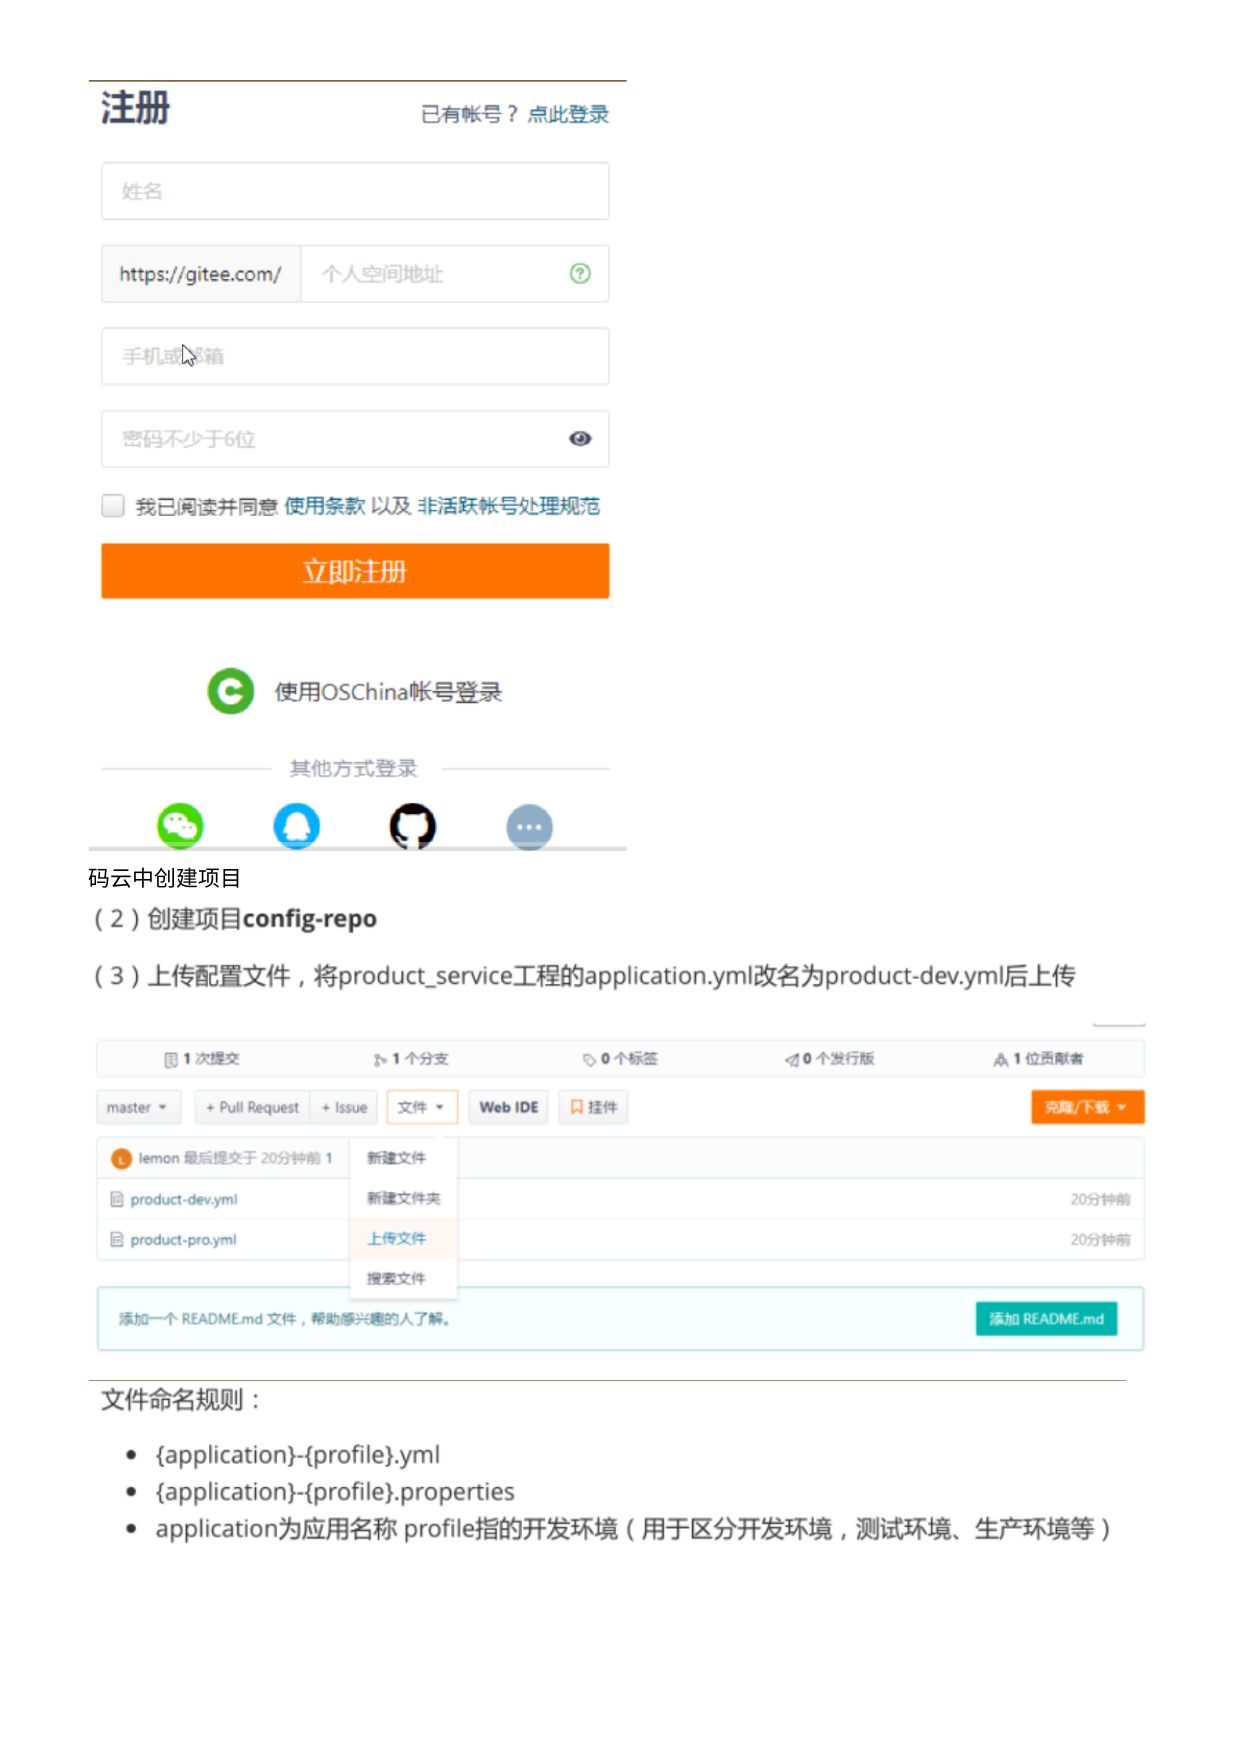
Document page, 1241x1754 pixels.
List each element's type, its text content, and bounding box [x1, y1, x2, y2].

text 码云中创建项目 [89, 861, 1167, 893]
picture [88, 1380, 1127, 1550]
picture [88, 1023, 1149, 1358]
picture [88, 80, 627, 851]
picture [88, 893, 1079, 1003]
